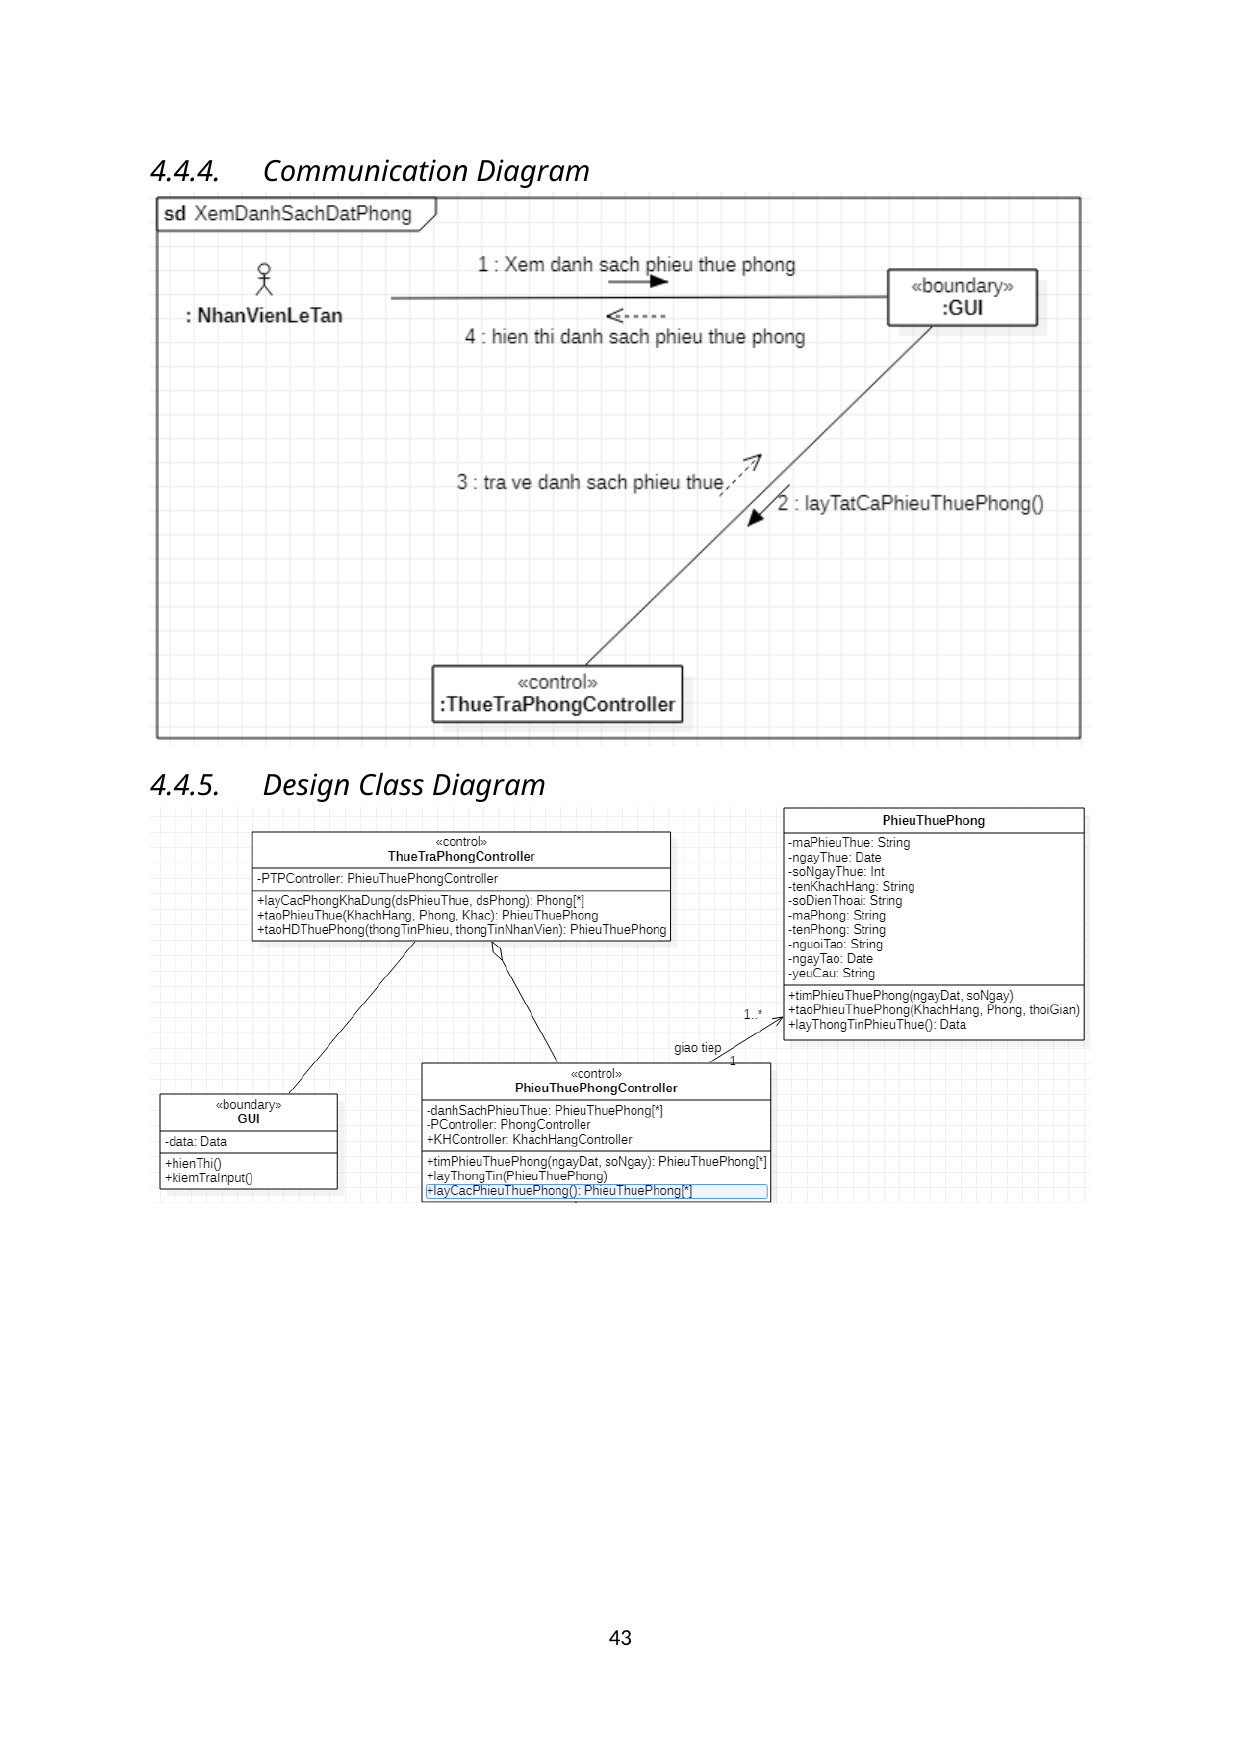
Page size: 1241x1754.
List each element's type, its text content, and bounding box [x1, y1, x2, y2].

picture [150, 807, 1091, 1203]
text Design Class Diagram [150, 764, 1090, 804]
text Communication Diagram [150, 150, 1090, 190]
picture [150, 192, 1091, 746]
